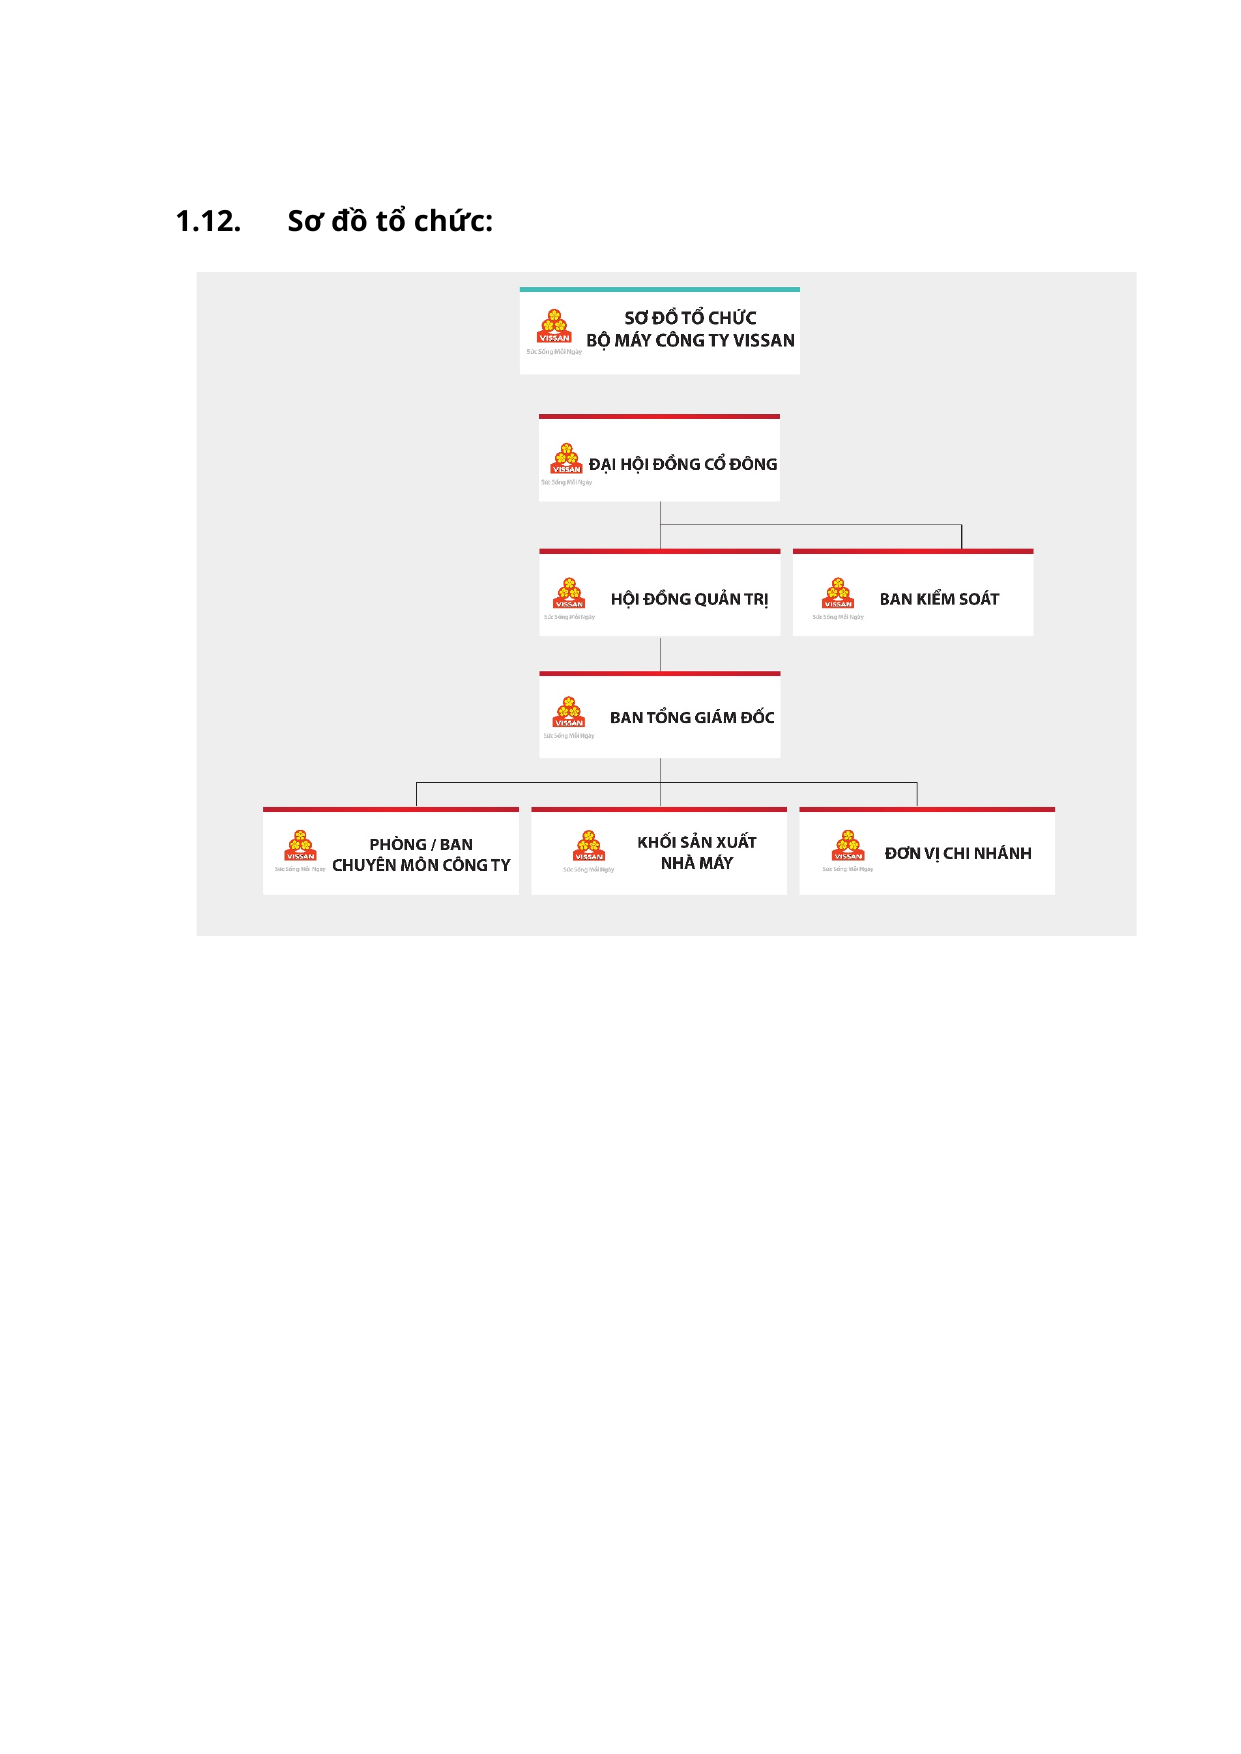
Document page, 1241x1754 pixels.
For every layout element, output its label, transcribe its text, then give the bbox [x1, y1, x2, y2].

picture [196, 272, 1137, 936]
subtitle Sơ đồ tổ chức: [175, 200, 1105, 240]
